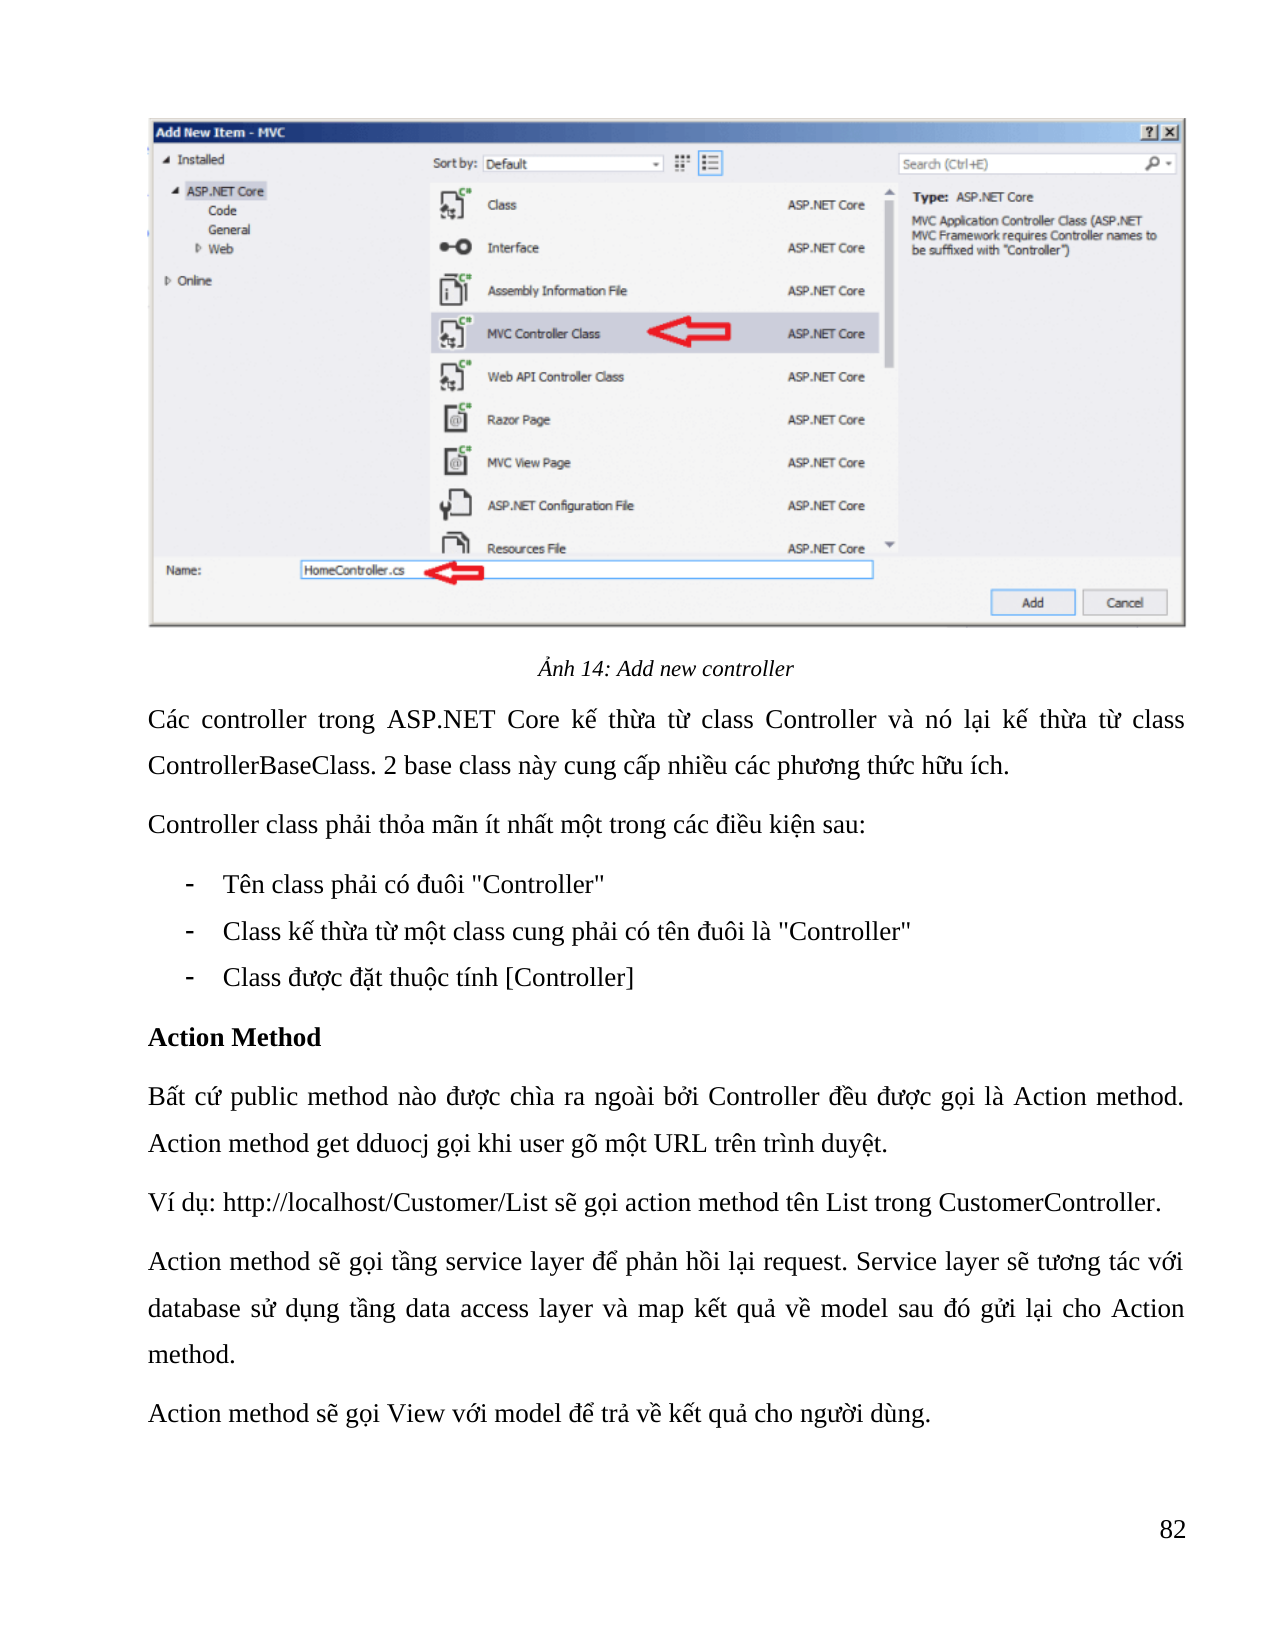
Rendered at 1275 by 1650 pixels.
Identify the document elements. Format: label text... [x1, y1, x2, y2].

list Tên class phải có đuôi "Controller" [185, 868, 1186, 899]
text Controller class phải thỏa mãn ít nhất một trong các điều kiện sau: [148, 808, 1186, 840]
text Ảnh : Add new controller [148, 656, 1186, 682]
text Ví dụ: http://localhost/Customer/List sẽ gọi action method tên List trong CustomerController. [148, 1186, 1186, 1217]
picture [147, 118, 1187, 628]
text Action Method [148, 1021, 1186, 1052]
list Class được đặt thuộc tính [Controller] [185, 961, 1186, 993]
text Action method sẽ gọi View với model để trả về kết quả cho người dùng. [148, 1397, 1186, 1429]
text Bất cứ public method nào được chìa ra ngoài bởi Controller đều được gọi là Action method. Action method get dduocj gọi khi user gõ một URL trên trình duyệt. [148, 1080, 1186, 1158]
text Các controller trong ASP.NET Core kế thừa từ class Controller và nó lại kế thừa từ class ControllerBaseClass. 2 base class này cung cấp nhiều các phương thức hữu ích. [148, 703, 1186, 781]
list Class kế thừa từ một class cung phải có tên đuôi là "Controller" [185, 914, 1186, 946]
text Action method sẽ gọi tầng service layer để phản hồi lại request. Service layer sẽ tương tác với database sử dụng tầng data access layer và map kết quả về model sau đó gửi lại cho Action method. [148, 1245, 1186, 1369]
